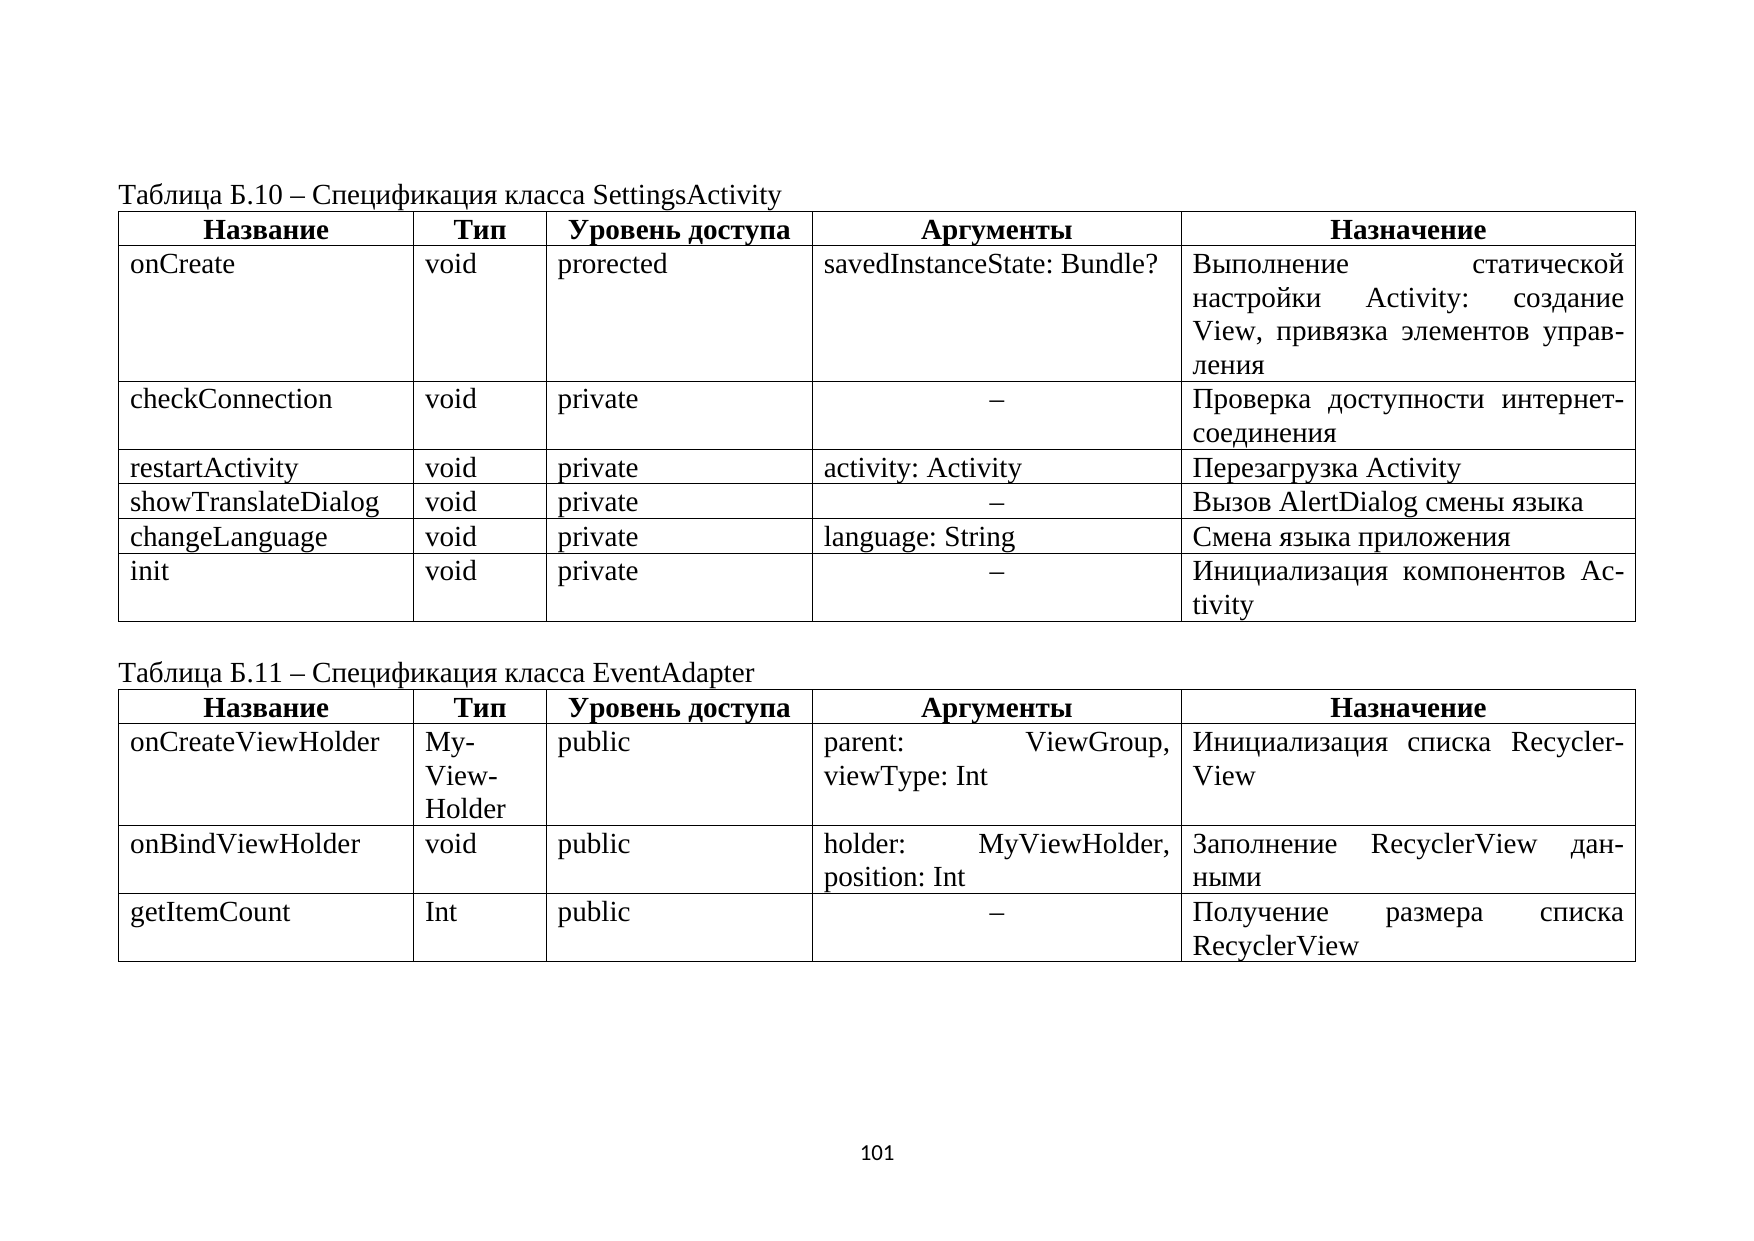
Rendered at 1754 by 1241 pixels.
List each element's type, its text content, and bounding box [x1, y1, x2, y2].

table_cell Инициализация списка Recycler-View [1182, 724, 1635, 825]
table_cell prorected [547, 246, 812, 381]
table_cell void [414, 450, 546, 483]
table_cell private [547, 519, 812, 552]
table_header Тип [414, 690, 546, 723]
table_header Назначение [1182, 212, 1635, 245]
table_cell private [547, 382, 812, 449]
table_header Аргументы [813, 690, 1181, 723]
table_cell void [414, 826, 546, 893]
table_cell Смена языка приложения [1182, 519, 1635, 552]
table_cell Вызов AlertDialog смены языка [1182, 484, 1635, 518]
table_header Уровень доступа [547, 212, 812, 245]
table_header Тип [414, 212, 546, 245]
table_cell activity: Activity [813, 450, 1181, 483]
table_cell Int [414, 894, 546, 961]
table_cell Инициализация компонентов Activity [1182, 554, 1635, 621]
table_cell – [813, 484, 1181, 518]
table_cell – [813, 894, 1181, 961]
table_cell init [119, 554, 413, 621]
table_header Уровень доступа [547, 690, 812, 723]
table_cell onCreateViewHolder [119, 724, 413, 825]
table_cell savedInstanceState: Bundle? [813, 246, 1181, 381]
table_cell private [547, 484, 812, 518]
table_cell Получение размера списка RecyclerView [1182, 894, 1635, 961]
table_cell void [414, 554, 546, 621]
table_header Аргументы [813, 212, 1181, 245]
table_cell getItemCount [119, 894, 413, 961]
table_cell public [547, 724, 812, 825]
table_cell parent: ViewGroup, viewType: Int [813, 724, 1181, 825]
table_cell checkConnection [119, 382, 413, 449]
table_cell onBindViewHolder [119, 826, 413, 893]
table_cell language: String [813, 519, 1181, 552]
table_cell Заполнение RecyclerView дан-ными [1182, 826, 1635, 893]
table_cell onCreate [119, 246, 413, 381]
table_header Название [119, 690, 413, 723]
table_cell void [414, 519, 546, 552]
table_header Название [119, 212, 413, 245]
table_cell private [547, 450, 812, 483]
text Таблица Б.10 – Спецификация класса SettingsActivity [118, 177, 1636, 211]
table_cell void [414, 246, 546, 381]
table_header Назначение [1182, 690, 1635, 723]
text Таблица Б.11 – Спецификация класса EventAdapter [118, 655, 1636, 689]
table_cell showTranslateDialog [119, 484, 413, 518]
table_cell public [547, 894, 812, 961]
table_cell void [414, 484, 546, 518]
table_cell Проверка доступности интернет-соединения [1182, 382, 1635, 449]
table_cell void [414, 382, 546, 449]
table_cell public [547, 826, 812, 893]
table_cell Перезагрузка Activity [1182, 450, 1635, 483]
table_cell My-View-Holder [414, 724, 546, 825]
table_cell changeLanguage [119, 519, 413, 552]
table_cell – [813, 382, 1181, 449]
table_cell private [547, 554, 812, 621]
table_cell – [813, 554, 1181, 621]
table_cell holder: MyViewHolder, position: Int [813, 826, 1181, 893]
table_cell Выполнение статической настройки Activity: создание View, привязка элементов управления [1182, 246, 1635, 381]
table_cell restartActivity [119, 450, 413, 483]
